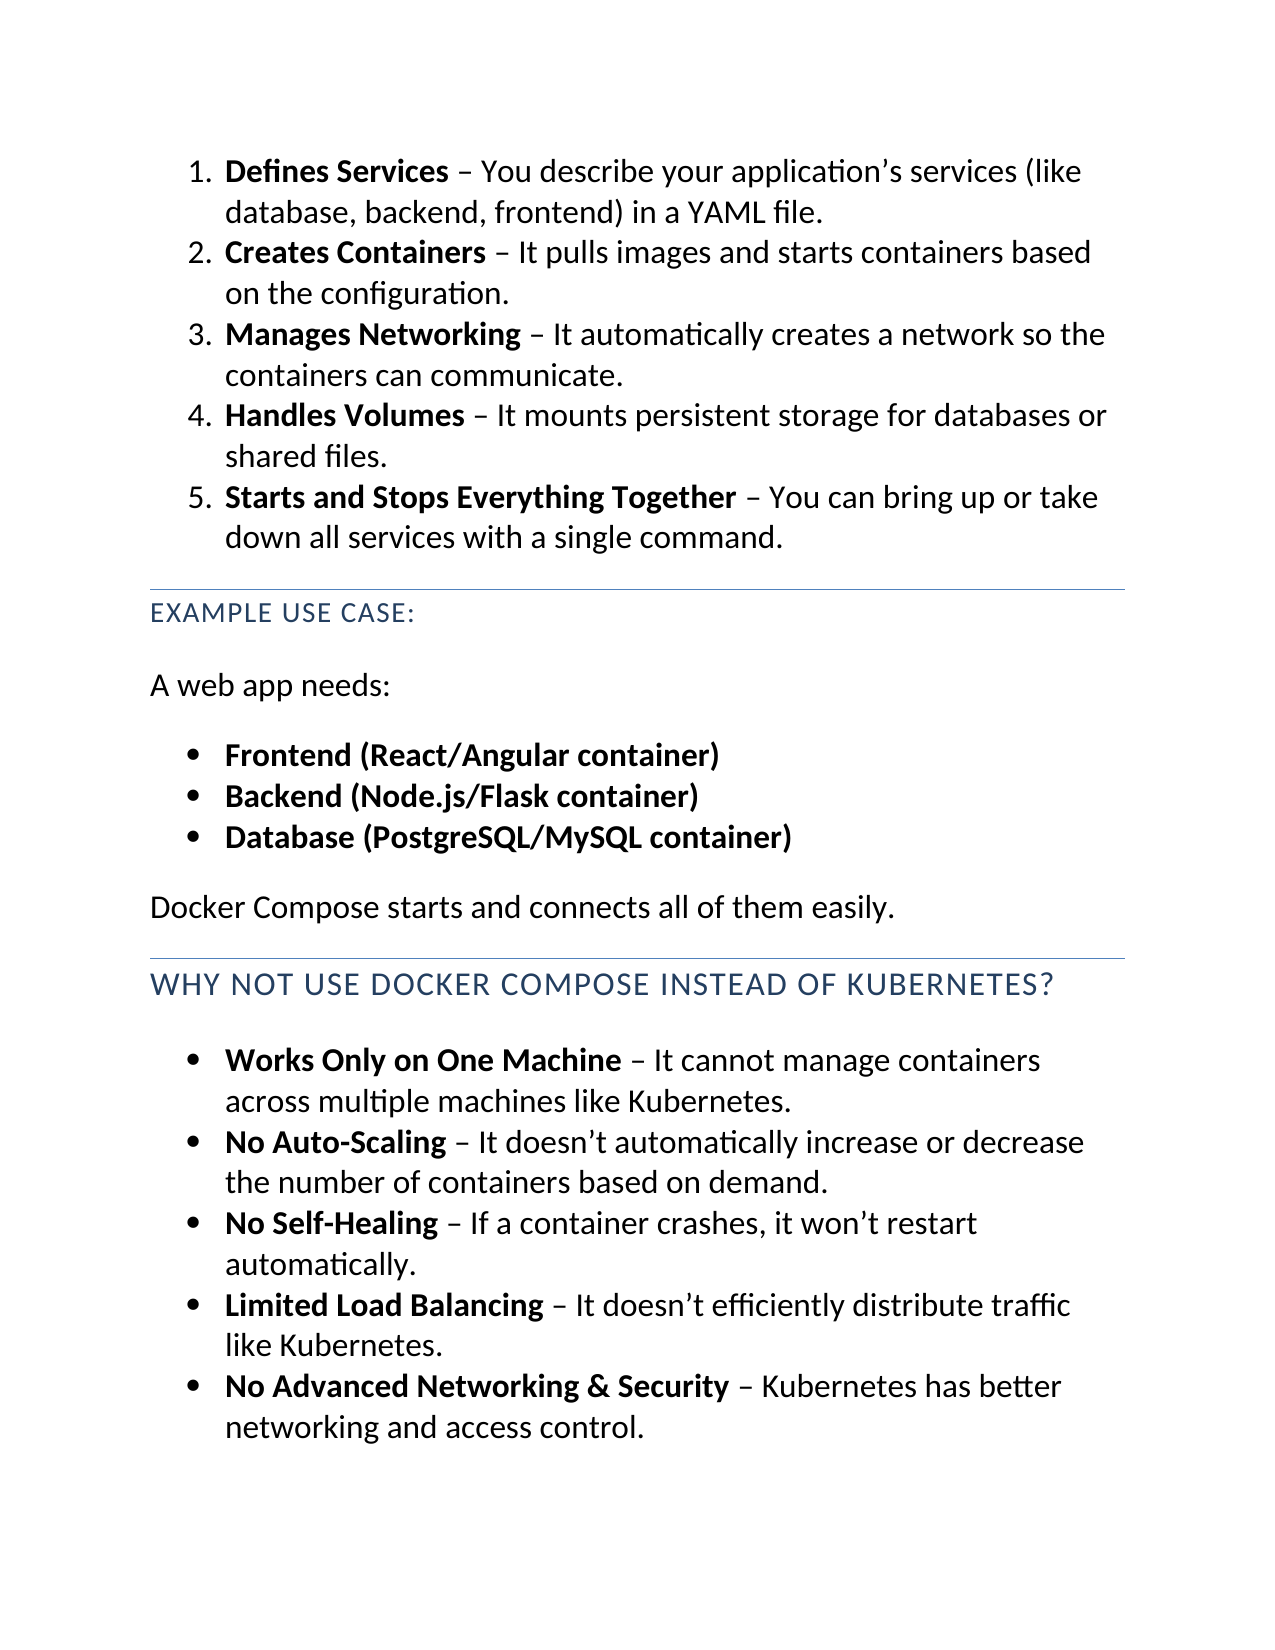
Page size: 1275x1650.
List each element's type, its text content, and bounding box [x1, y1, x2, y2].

list No Self-Healing – If a container crashes, it won’t restart automatically. [187, 1202, 1125, 1284]
subtitle Why Not Use Docker Compose Instead of Kubernetes? [150, 959, 1125, 1004]
list Frontend (React/Angular container) [187, 734, 1125, 775]
list Handles Volumes – It mounts persistent storage for databases or shared files. [187, 394, 1125, 476]
text A web app needs: [150, 664, 1125, 705]
list Works Only on One Machine – It cannot manage containers across multiple machines like Kubernetes. [187, 1039, 1125, 1121]
text Docker Compose starts and connects all of them easily. [150, 886, 1125, 926]
list Backend (Node.js/Flask container) [187, 775, 1125, 816]
list Manages Networking – It automatically creates a network so the containers can communicate. [187, 313, 1125, 394]
list Database (PostgreSQL/MySQL container) [187, 816, 1125, 856]
list No Advanced Networking & Security – Kubernetes has better networking and access control. [187, 1365, 1125, 1447]
list Limited Load Balancing – It doesn’t efficiently distribute traffic like Kubernetes. [187, 1284, 1125, 1365]
list Starts and Stops Everything Together – You can bring up or take down all services with a single command. [187, 476, 1125, 557]
list Defines Services – You describe your application’s services (like database, backend, frontend) in a YAML file. [187, 150, 1125, 231]
list No Auto-Scaling – It doesn’t automatically increase or decrease the number of containers based on demand. [187, 1121, 1125, 1202]
subtitle Example Use Case: [150, 590, 1125, 630]
list Creates Containers – It pulls images and starts containers based on the configuration. [187, 231, 1125, 313]
